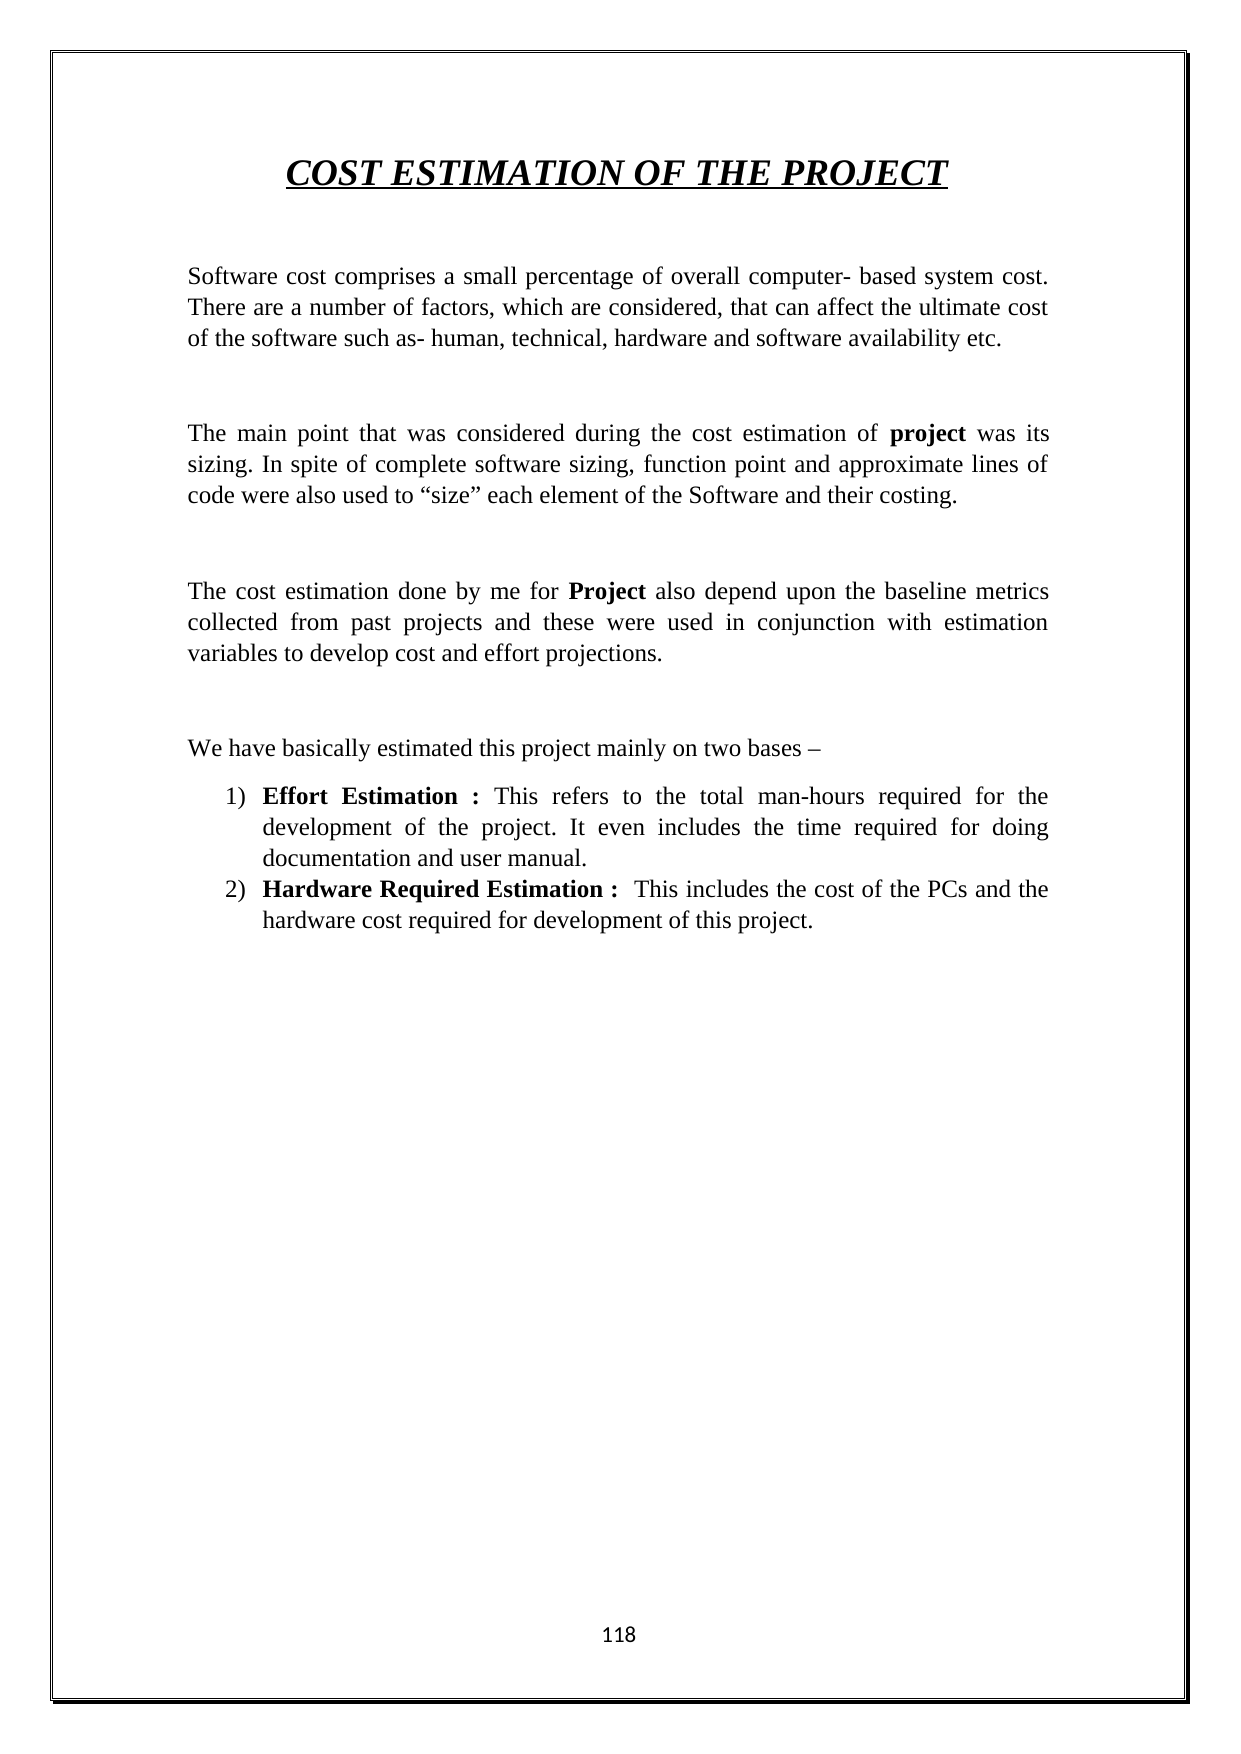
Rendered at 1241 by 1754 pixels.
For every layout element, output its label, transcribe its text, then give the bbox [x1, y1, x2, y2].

text We have basically estimated this project mainly on two bases – [187, 733, 1049, 762]
list Hardware Required Estimation : This includes the cost of the PCs and the hardware cost required for development of this project. [225, 874, 1049, 934]
text The main point that was considered during the cost estimation of project was its sizing. In spite of complete software sizing, function point and approximate lines of code were also used to “size” each element of the Software and their costing. [187, 418, 1049, 509]
text COST ESTIMATION OF THE PROJECT [187, 150, 1049, 193]
text Software cost comprises a small percentage of overall computer- based system cost. There are a number of factors, which are considered, that can affect the ultimate cost of the software such as- human, technical, hardware and software availability etc. [187, 261, 1049, 352]
list Effort Estimation : This refers to the total man-hours required for the development of the project. It even includes the time required for doing documentation and user manual. [225, 781, 1049, 872]
text The cost estimation done by me for Project also depend upon the baseline metrics collected from past projects and these were used in conjunction with estimation variables to develop cost and effort projections. [187, 576, 1049, 667]
